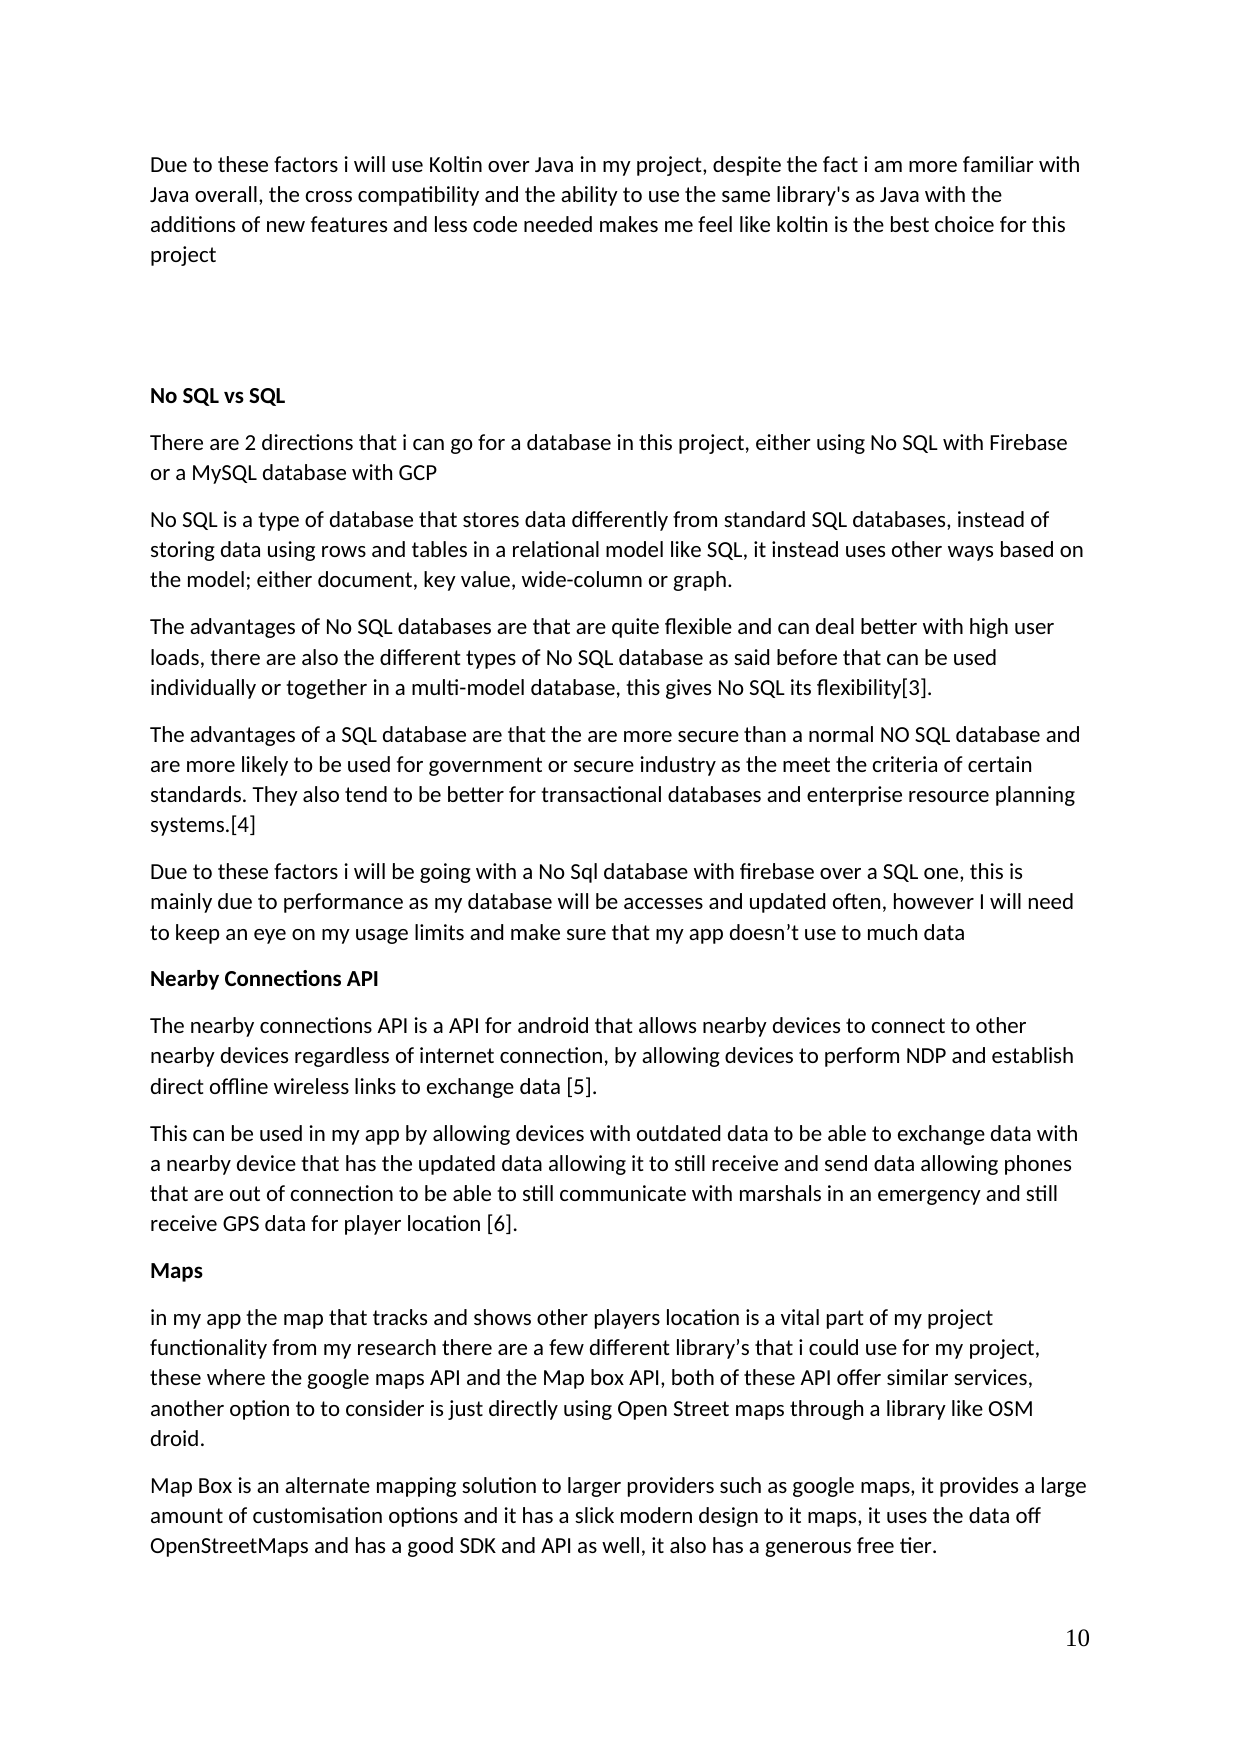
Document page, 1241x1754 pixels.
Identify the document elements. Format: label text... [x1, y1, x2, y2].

text No SQL is a type of database that stores data differently from standard SQL databases, instead of storing data using rows and tables in a relational model like SQL, it instead uses other ways based on the model; either document, key value, wide-column or graph. [150, 505, 1090, 594]
text The advantages of a SQL database are that the are more secure than a normal NO SQL database and are more likely to be used for government or secure industry as the meet the criteria of certain standards. They also tend to be better for transactional databases and enterprise resource planning systems.[4] [150, 720, 1090, 838]
text Due to these factors i will be going with a No Sql database with firebase over a SQL one, this is mainly due to performance as my database will be accesses and updated often, however I will need to keep an eye on my usage limits and make sure that my app doesn’t use to much data [150, 857, 1090, 946]
text This can be used in my app by allowing devices with outdated data to be able to exchange data with a nearby device that has the updated data allowing it to still receive and send data allowing phones that are out of connection to be able to still communicate with marshals in an emergency and still receive GPS data for player location [6]. [150, 1119, 1090, 1237]
text Nearby Connections API [150, 964, 1090, 993]
text The nearby connections API is a API for android that allows nearby devices to connect to other nearby devices regardless of internet connection, by allowing devices to perform NDP and establish direct offline wireless links to exchange data [5]. [150, 1011, 1090, 1100]
text in my app the map that tracks and shows other players location is a vital part of my project functionality from my research there are a few different library’s that i could use for my project, these where the google maps API and the Map box API, both of these API offer similar services, another option to to consider is just directly using Open Street maps through a library like OSM droid. [150, 1303, 1090, 1452]
text Due to these factors i will use Koltin over Java in my project, despite the fact i am more familiar with Java overall, the cross compatibility and the ability to use the same library's as Java with the additions of new features and less code needed makes me feel like koltin is the best choice for this project [150, 150, 1090, 269]
text No SQL vs SQL [150, 381, 1090, 409]
text Map Box is an alternate mapping solution to larger providers such as google maps, it provides a large amount of customisation options and it has a slick modern design to it maps, it uses the data off OpenStreetMaps and has a good SDK and API as well, it also has a generous free tier. [150, 1471, 1090, 1559]
text The advantages of No SQL databases are that are quite flexible and can deal better with high user loads, there are also the different types of No SQL database as said before that can be used individually or together in a multi-model database, this gives No SQL its flexibility[3]. [150, 612, 1090, 701]
text There are 2 directions that i can go for a database in this project, either using No SQL with Firebase or a MySQL database with GCP [150, 428, 1090, 486]
text Maps [150, 1256, 1090, 1284]
